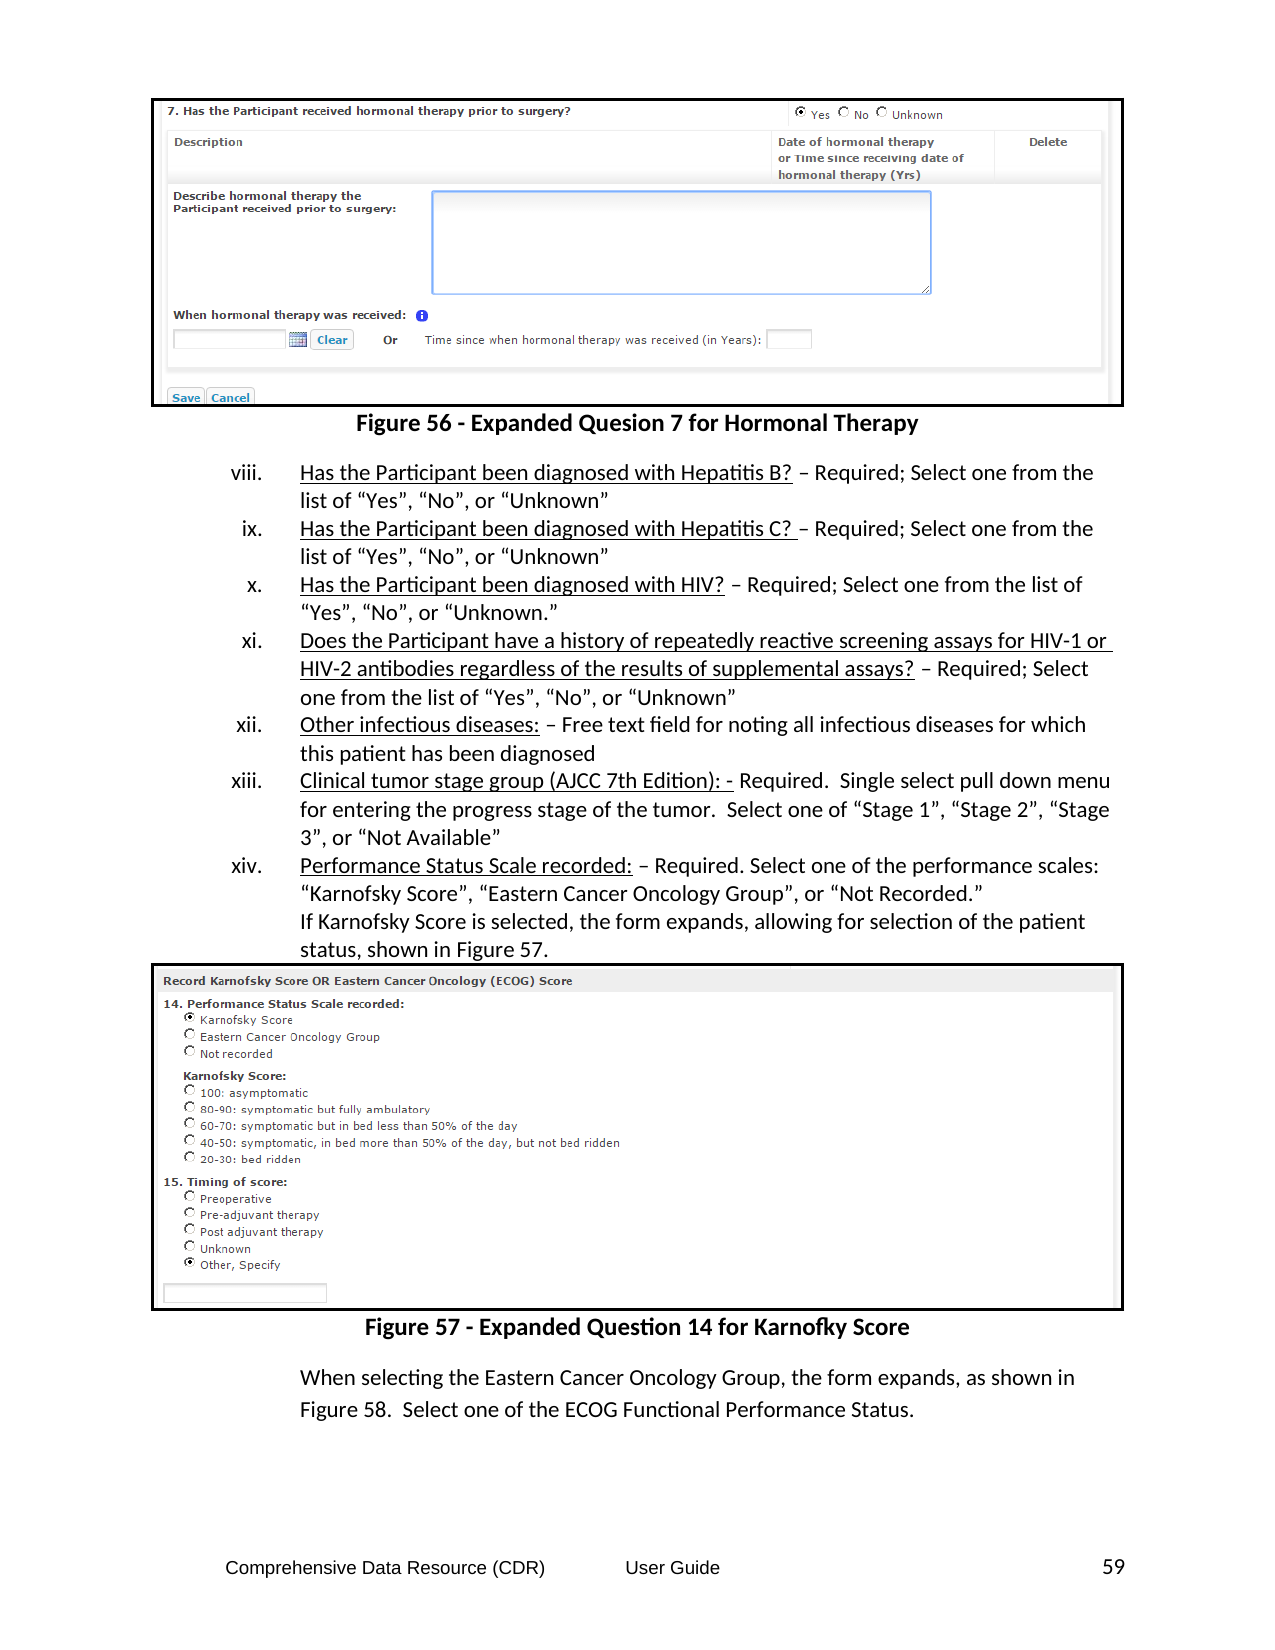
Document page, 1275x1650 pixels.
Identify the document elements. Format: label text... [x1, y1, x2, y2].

picture [154, 966, 1121, 1308]
text When selecting the Eastern Cancer Oncology Group, the form expands, as shown in Figure 58. Select one of the ECOG Functional Performance Status. [300, 1363, 1125, 1423]
text Figure 56 - Expanded Quesion 7 for Hormonal Therapy [150, 407, 1125, 438]
list Clinical tumor stage group (AJCC 7th Edition): - Required. Single select pull down menu for entering the progress stage of the tumor. Select one of “Stage 1”, “Stage 2”, “Stage 3”, or “Not Available” [262, 767, 1125, 851]
list Performance Status Scale recorded: – Required. Select one of the performance scales: “Karnofsky Score”, “Eastern Cancer Oncology Group”, or “Not Recorded.” If Karnofsky Score is selected, the form expands, allowing for selection of the patient status, shown in Figure 57. [262, 851, 1125, 963]
text Figure 57 - Expanded Question 14 for Karnofky Score [150, 1311, 1125, 1342]
list Has the Participant been diagnosed with Hepatitis B? – Required; Select one from the list of “Yes”, “No”, or “Unknown” [262, 458, 1125, 514]
picture [154, 101, 1121, 404]
list Other infectious diseases: – Free text field for noting all infectious diseases for which this patient has been diagnosed [262, 711, 1125, 767]
list Has the Participant been diagnosed with HIV? – Required; Select one from the list of “Yes”, “No”, or “Unknown.” [262, 571, 1125, 627]
list Does the Participant have a history of repeatedly reactive screening assays for HIV-1 or HIV-2 antibodies regardless of the results of supplemental assays? – Required; Select one from the list of “Yes”, “No”, or “Unknown” [262, 627, 1125, 711]
list Has the Participant been diagnosed with Hepatitis C? – Required; Select one from the list of “Yes”, “No”, or “Unknown” [262, 514, 1125, 571]
